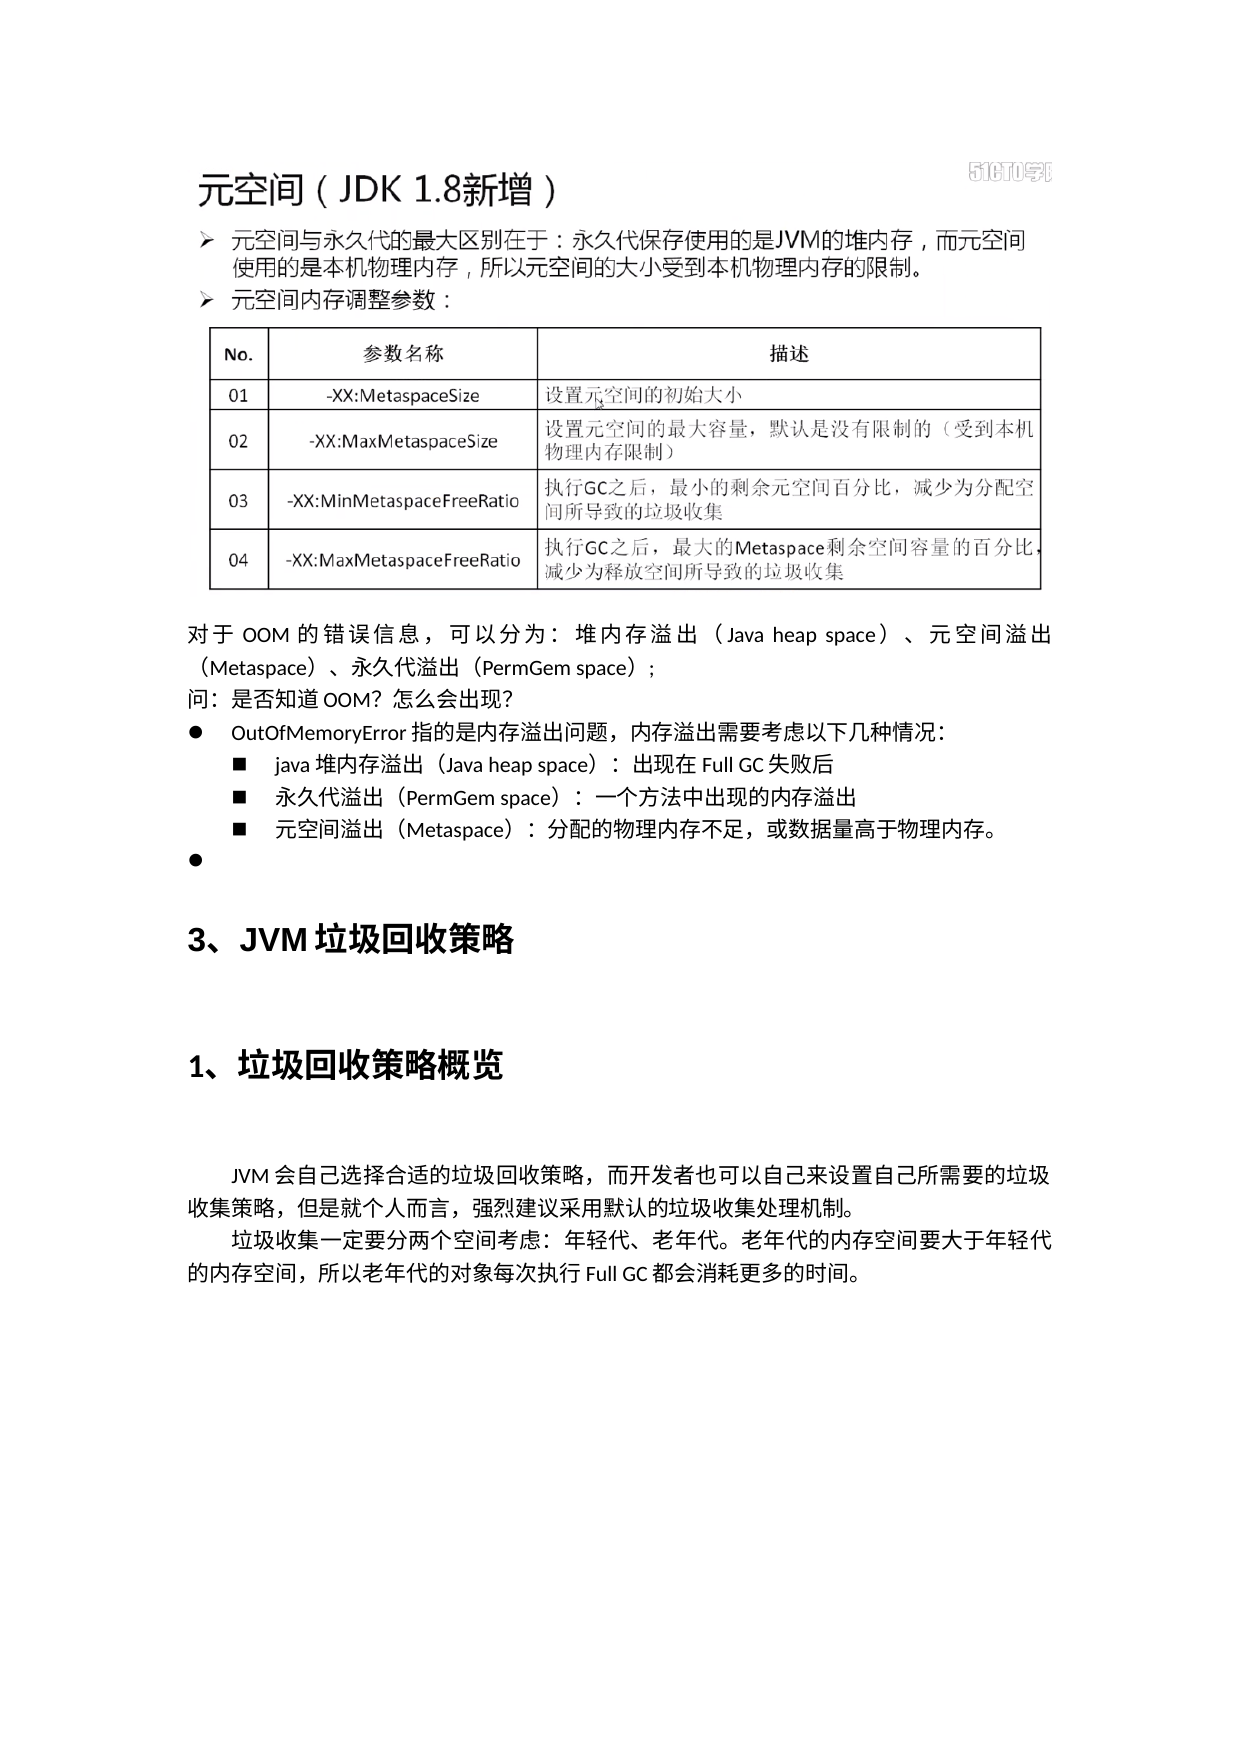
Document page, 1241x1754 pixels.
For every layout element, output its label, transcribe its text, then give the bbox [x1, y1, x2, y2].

text JVM会自己选择合适的垃圾回收策略，而开发者也可以自己来设置自己所需要的垃圾收集策略，但是就个人而言，强烈建议采用默认的垃圾收集处理机制。 [187, 1158, 1053, 1223]
list 对于OOM的错误信息，可以分为：堆内存溢出（Java heap space）、元空间溢出（Metaspace）、永久代溢出（PermGem space）; [187, 617, 1053, 682]
list 问：是否知道OOM？怎么会出现？ [187, 682, 1053, 714]
text 垃圾收集一定要分两个空间考虑：年轻代、老年代。老年代的内存空间要大于年轻代的内存空间，所以老年代的对象每次执行Full GC都会消耗更多的时间。 [187, 1223, 1053, 1288]
picture [187, 162, 1052, 597]
subtitle JVM垃圾回收策略 [187, 904, 1053, 969]
list 元空间溢出（Metaspace）：分配的物理内存不足，或数据量高于物理内存。 [231, 812, 1053, 844]
subtitle 垃圾回收策略概览 [187, 1031, 1053, 1096]
list 永久代溢出（PermGem space）：一个方法中出现的内存溢出 [231, 779, 1053, 812]
list java堆内存溢出（Java heap space）：出现在Full GC失败后 [231, 747, 1053, 779]
list OutOfMemoryError指的是内存溢出问题，内存溢出需要考虑以下几种情况： [187, 714, 1053, 747]
